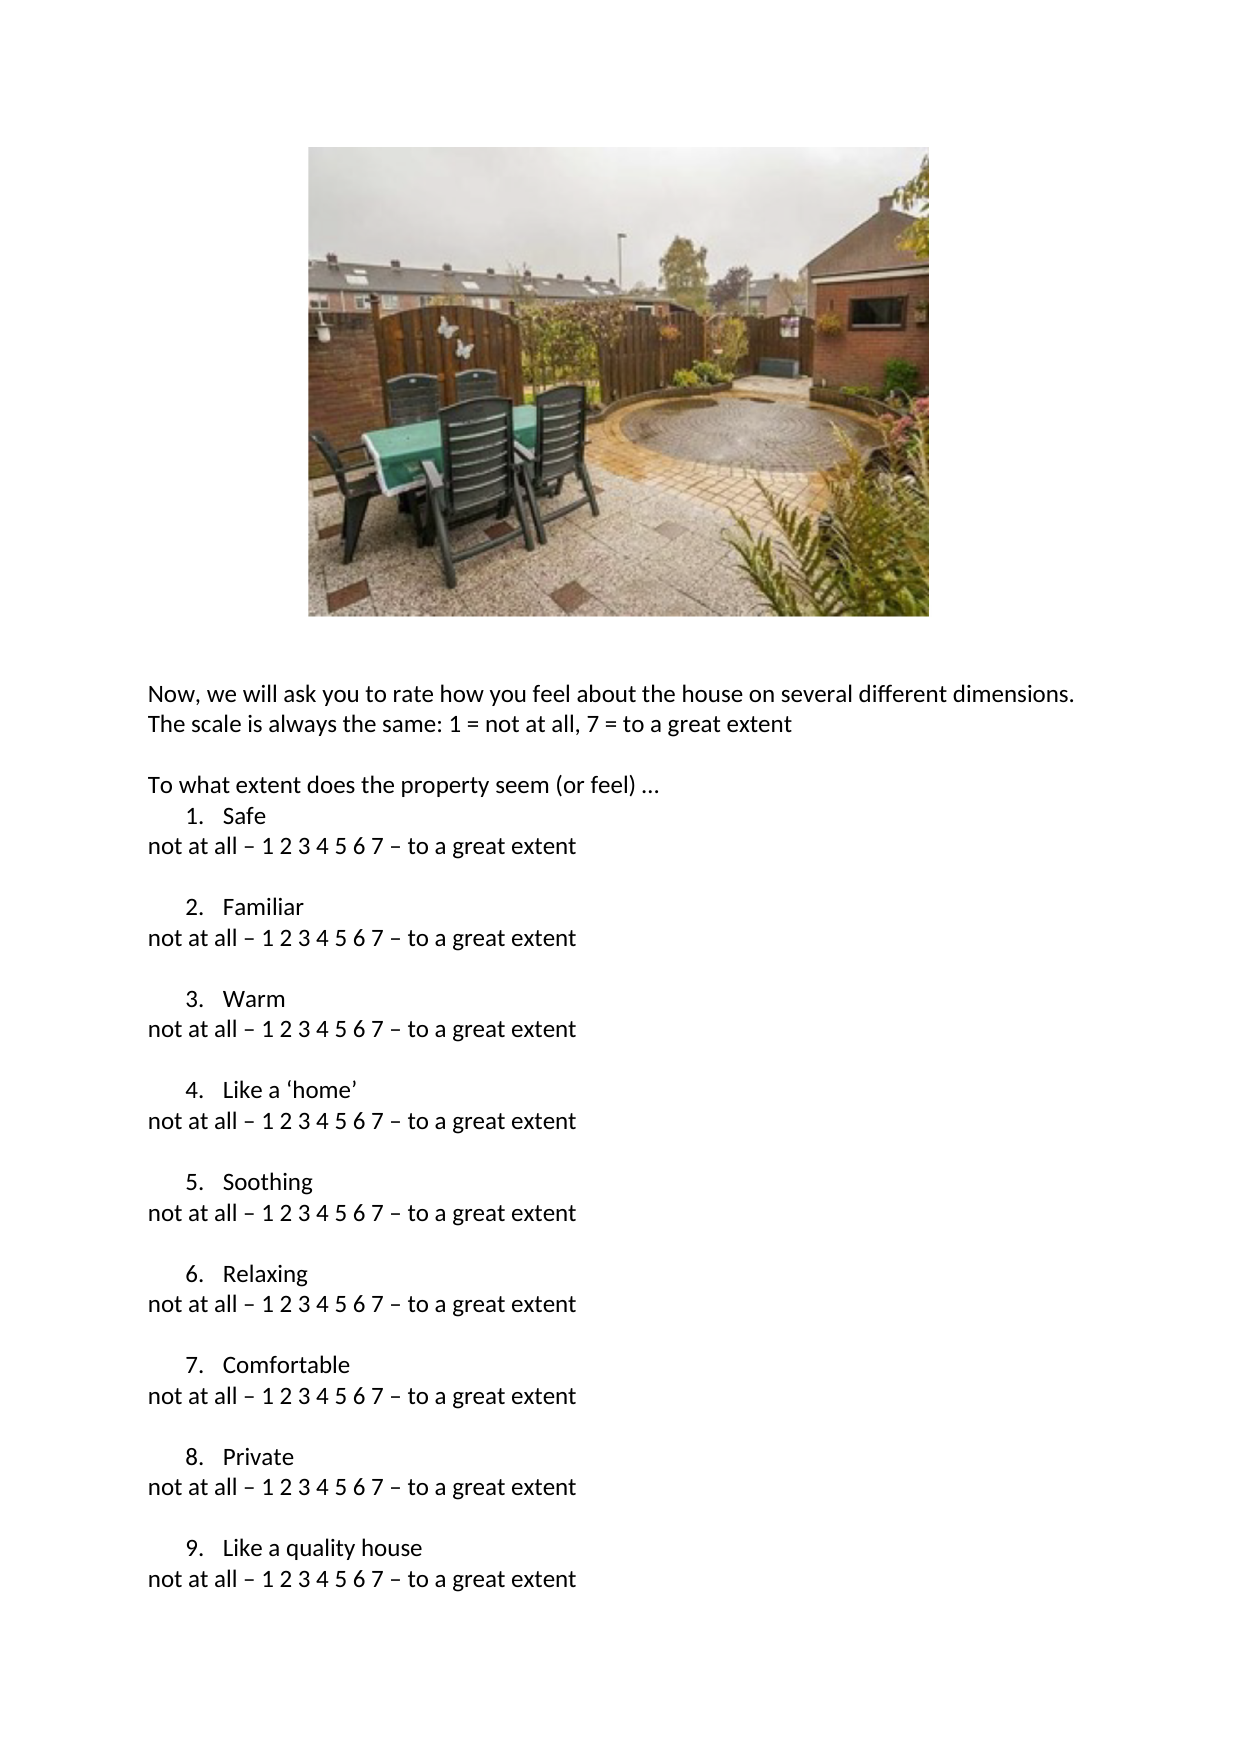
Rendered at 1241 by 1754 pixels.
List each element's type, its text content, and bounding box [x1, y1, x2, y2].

picture [308, 147, 932, 617]
text not at all – 1 2 3 4 5 6 7 – to a great extent [148, 1380, 1093, 1410]
text not at all – 1 2 3 4 5 6 7 – to a great extent [148, 1013, 1093, 1044]
list Like a quality house [185, 1532, 1093, 1563]
list Comfortable [185, 1349, 1093, 1380]
list Private [185, 1441, 1093, 1471]
list Warm [185, 983, 1093, 1013]
text not at all – 1 2 3 4 5 6 7 – to a great extent [148, 1471, 1093, 1502]
text Now, we will ask you to rate how you feel about the house on several different dimensions. The scale is always the same: 1 = not at all, 7 = to a great extent [148, 678, 1093, 739]
text To what extent does the property seem (or feel) … [148, 769, 1093, 800]
list Soothing [185, 1166, 1093, 1197]
list Like a ‘home’ [185, 1074, 1093, 1105]
list Relaxing [185, 1258, 1093, 1288]
text not at all – 1 2 3 4 5 6 7 – to a great extent [148, 830, 1093, 861]
text not at all – 1 2 3 4 5 6 7 – to a great extent [148, 1563, 1093, 1593]
text not at all – 1 2 3 4 5 6 7 – to a great extent [148, 1105, 1093, 1136]
list Safe [185, 800, 1093, 830]
text not at all – 1 2 3 4 5 6 7 – to a great extent [148, 1197, 1093, 1227]
text not at all – 1 2 3 4 5 6 7 – to a great extent [148, 922, 1093, 952]
text not at all – 1 2 3 4 5 6 7 – to a great extent [148, 1288, 1093, 1319]
list Familiar [185, 891, 1093, 922]
